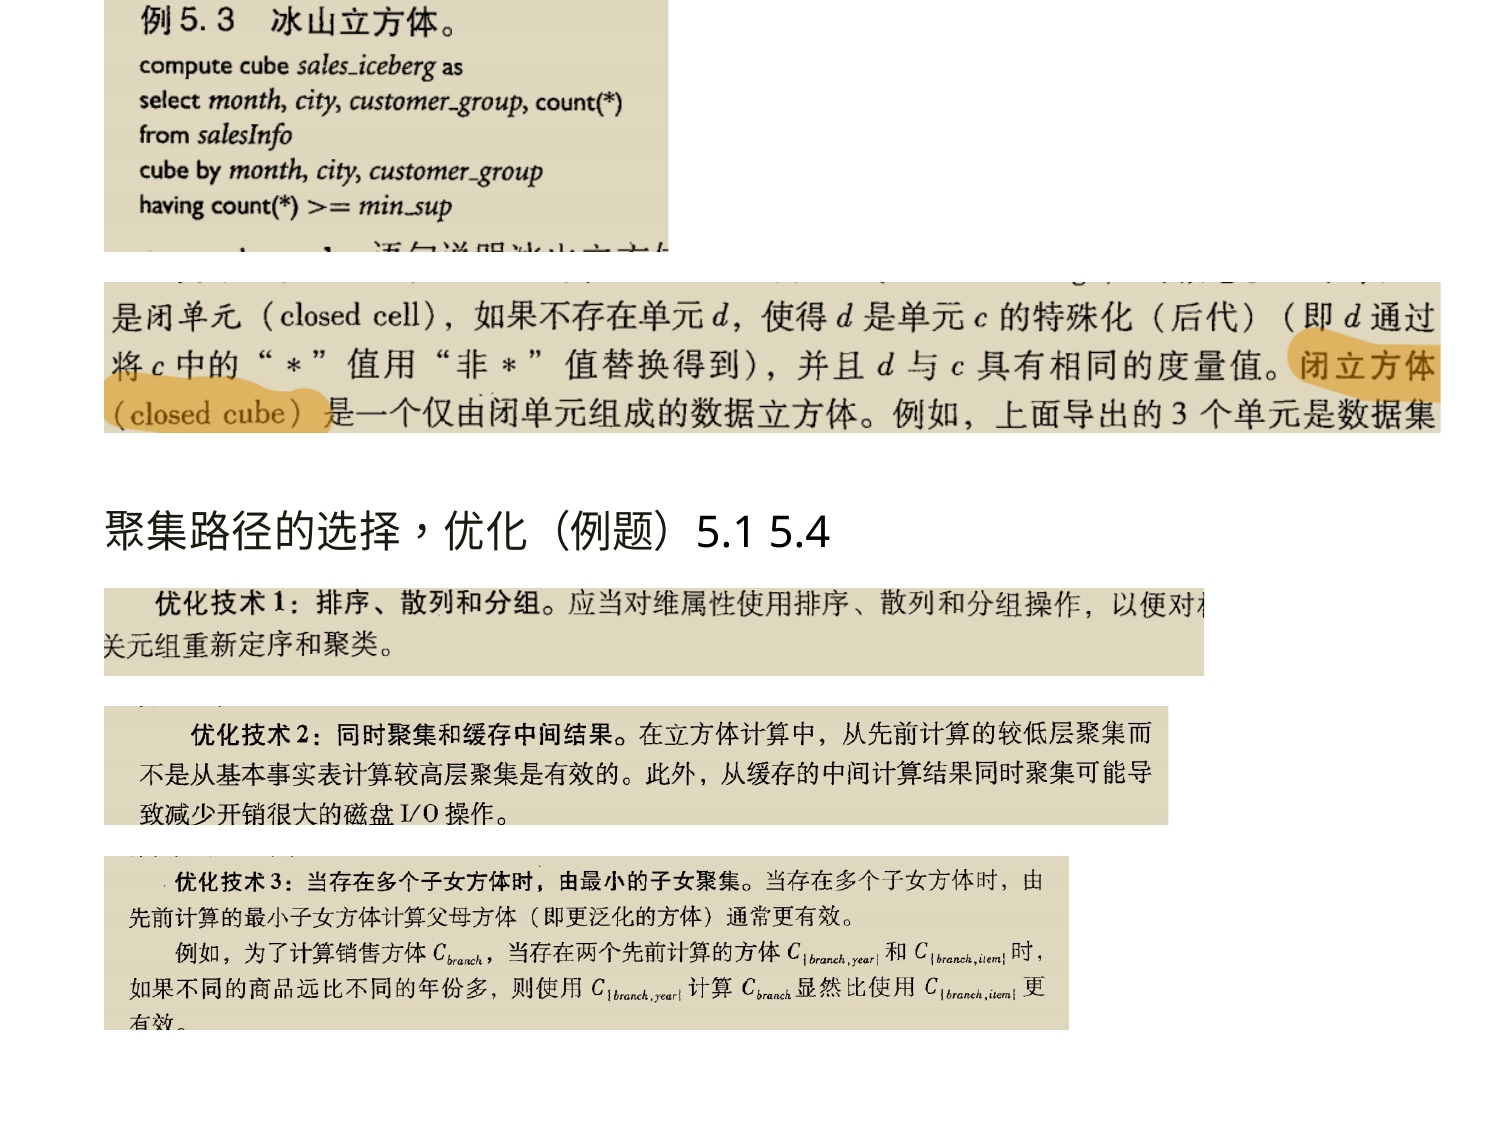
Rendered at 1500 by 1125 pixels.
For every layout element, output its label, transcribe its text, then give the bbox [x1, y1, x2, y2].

picture [104, 282, 1441, 433]
picture [104, 856, 1069, 1030]
picture [104, 0, 669, 252]
picture [104, 706, 1169, 825]
picture [104, 588, 1205, 676]
list 聚集路径的选择，优化（例题）5.1 5.4 [104, 501, 1442, 560]
